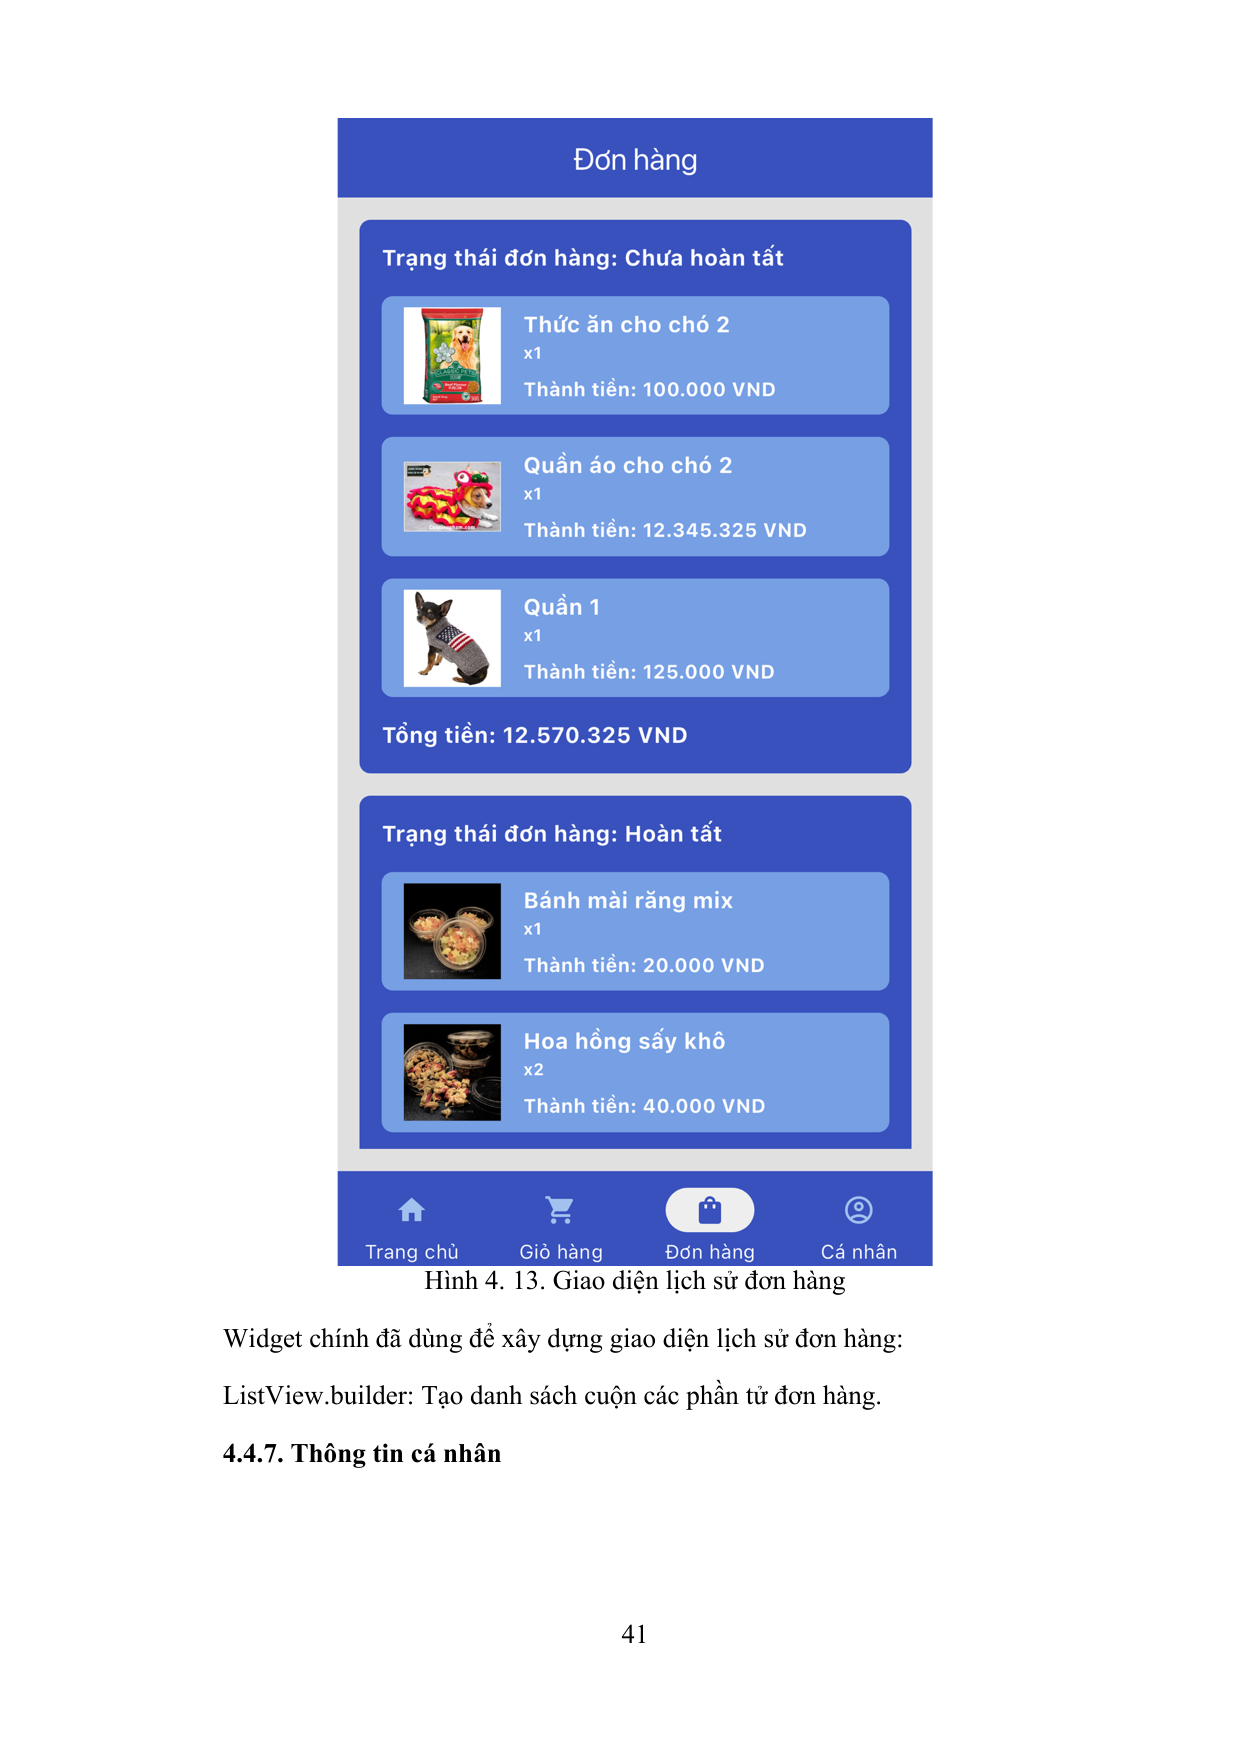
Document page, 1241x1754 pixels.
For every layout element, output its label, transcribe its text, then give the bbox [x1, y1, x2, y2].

text Widget chính đã dùng để xây dựng giao diện lịch sử đơn hàng: [148, 1323, 1122, 1353]
text ListView.builder: Tạo danh sách cuộn các phần tử đơn hàng. [148, 1380, 1122, 1410]
text Hình 4. 13. Giao diện lịch sử đơn hàng [148, 1265, 1122, 1295]
picture [337, 118, 933, 1266]
text Thông tin cá nhân [223, 1438, 1122, 1468]
